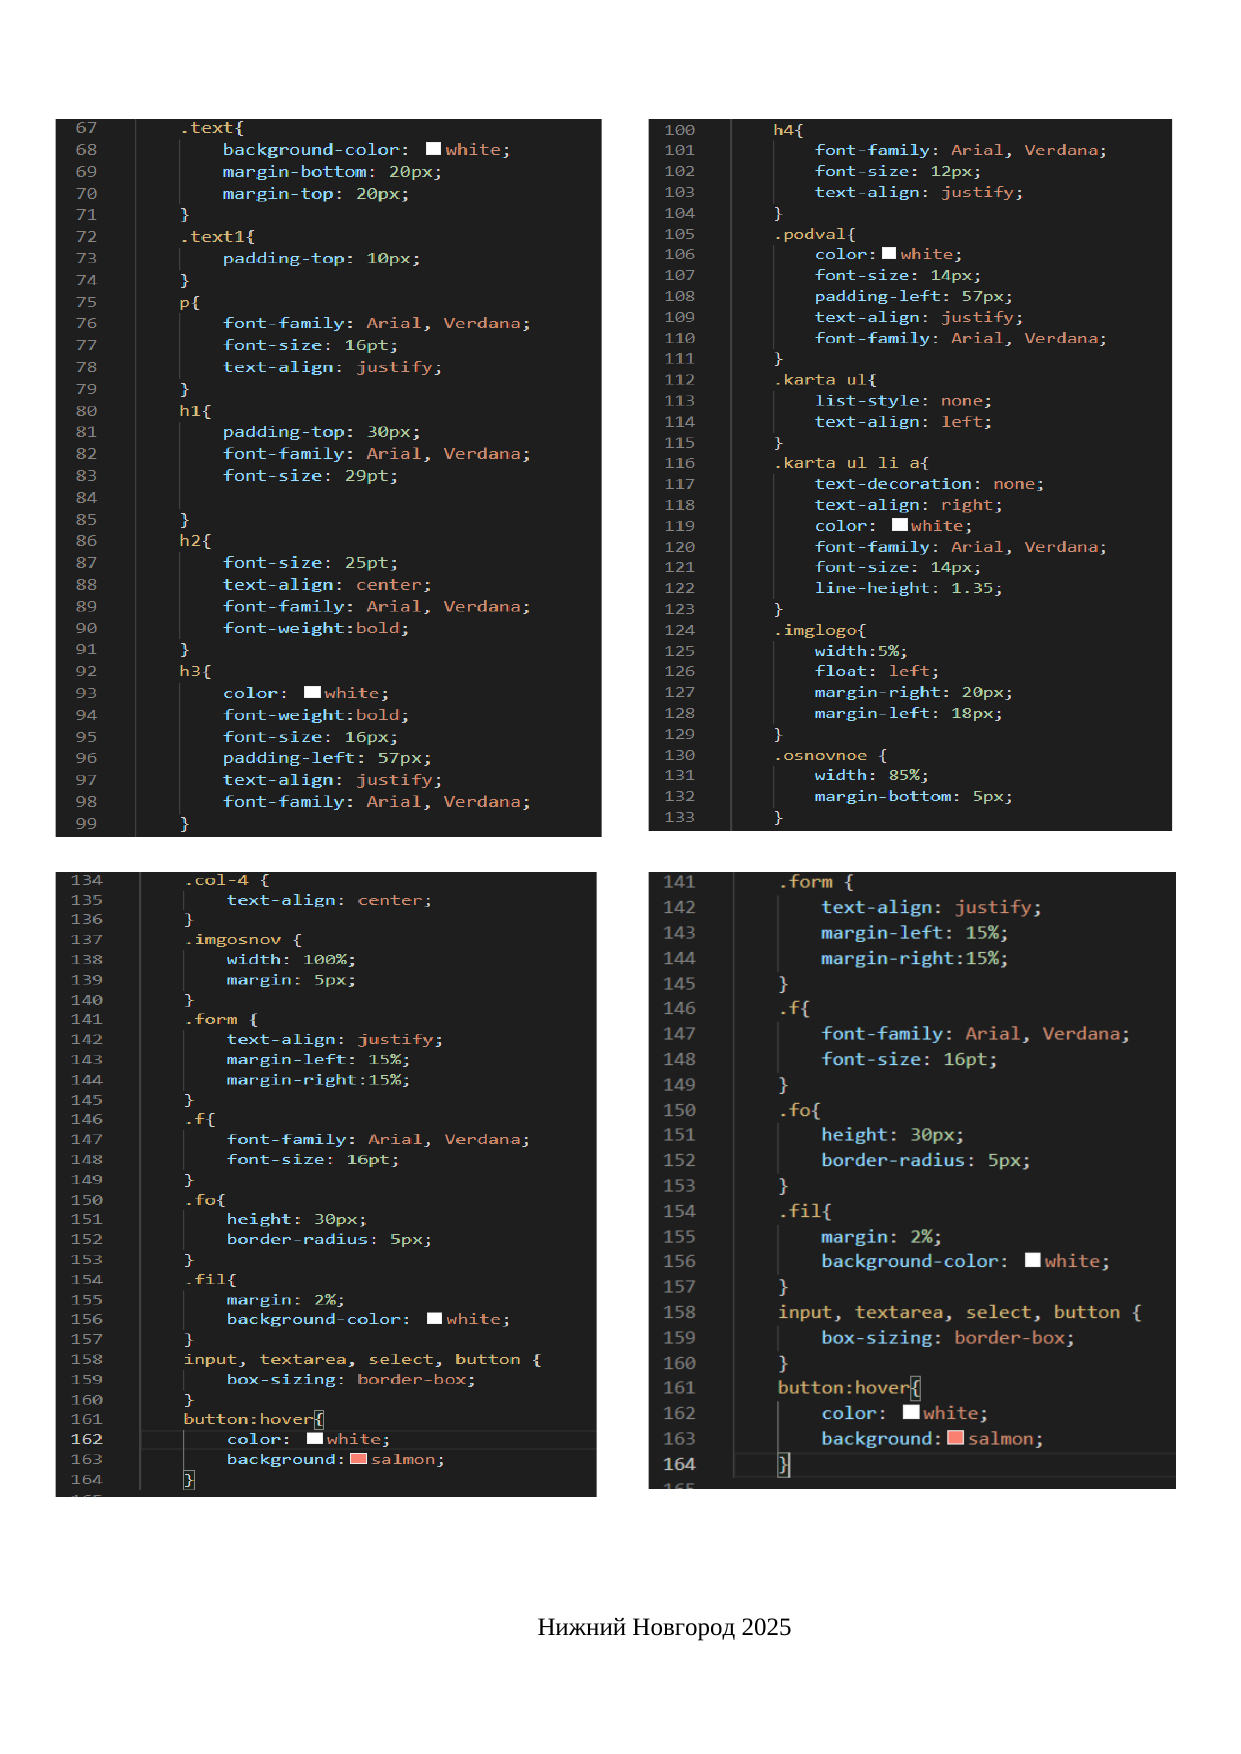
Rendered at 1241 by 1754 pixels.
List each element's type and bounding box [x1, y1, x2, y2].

table_cell [638, 119, 1212, 871]
picture [55, 119, 602, 837]
table_cell [45, 872, 637, 1531]
picture [648, 119, 1173, 831]
table_cell [638, 872, 1212, 1531]
picture [55, 872, 597, 1497]
table_cell [45, 119, 637, 871]
picture [648, 872, 1176, 1489]
